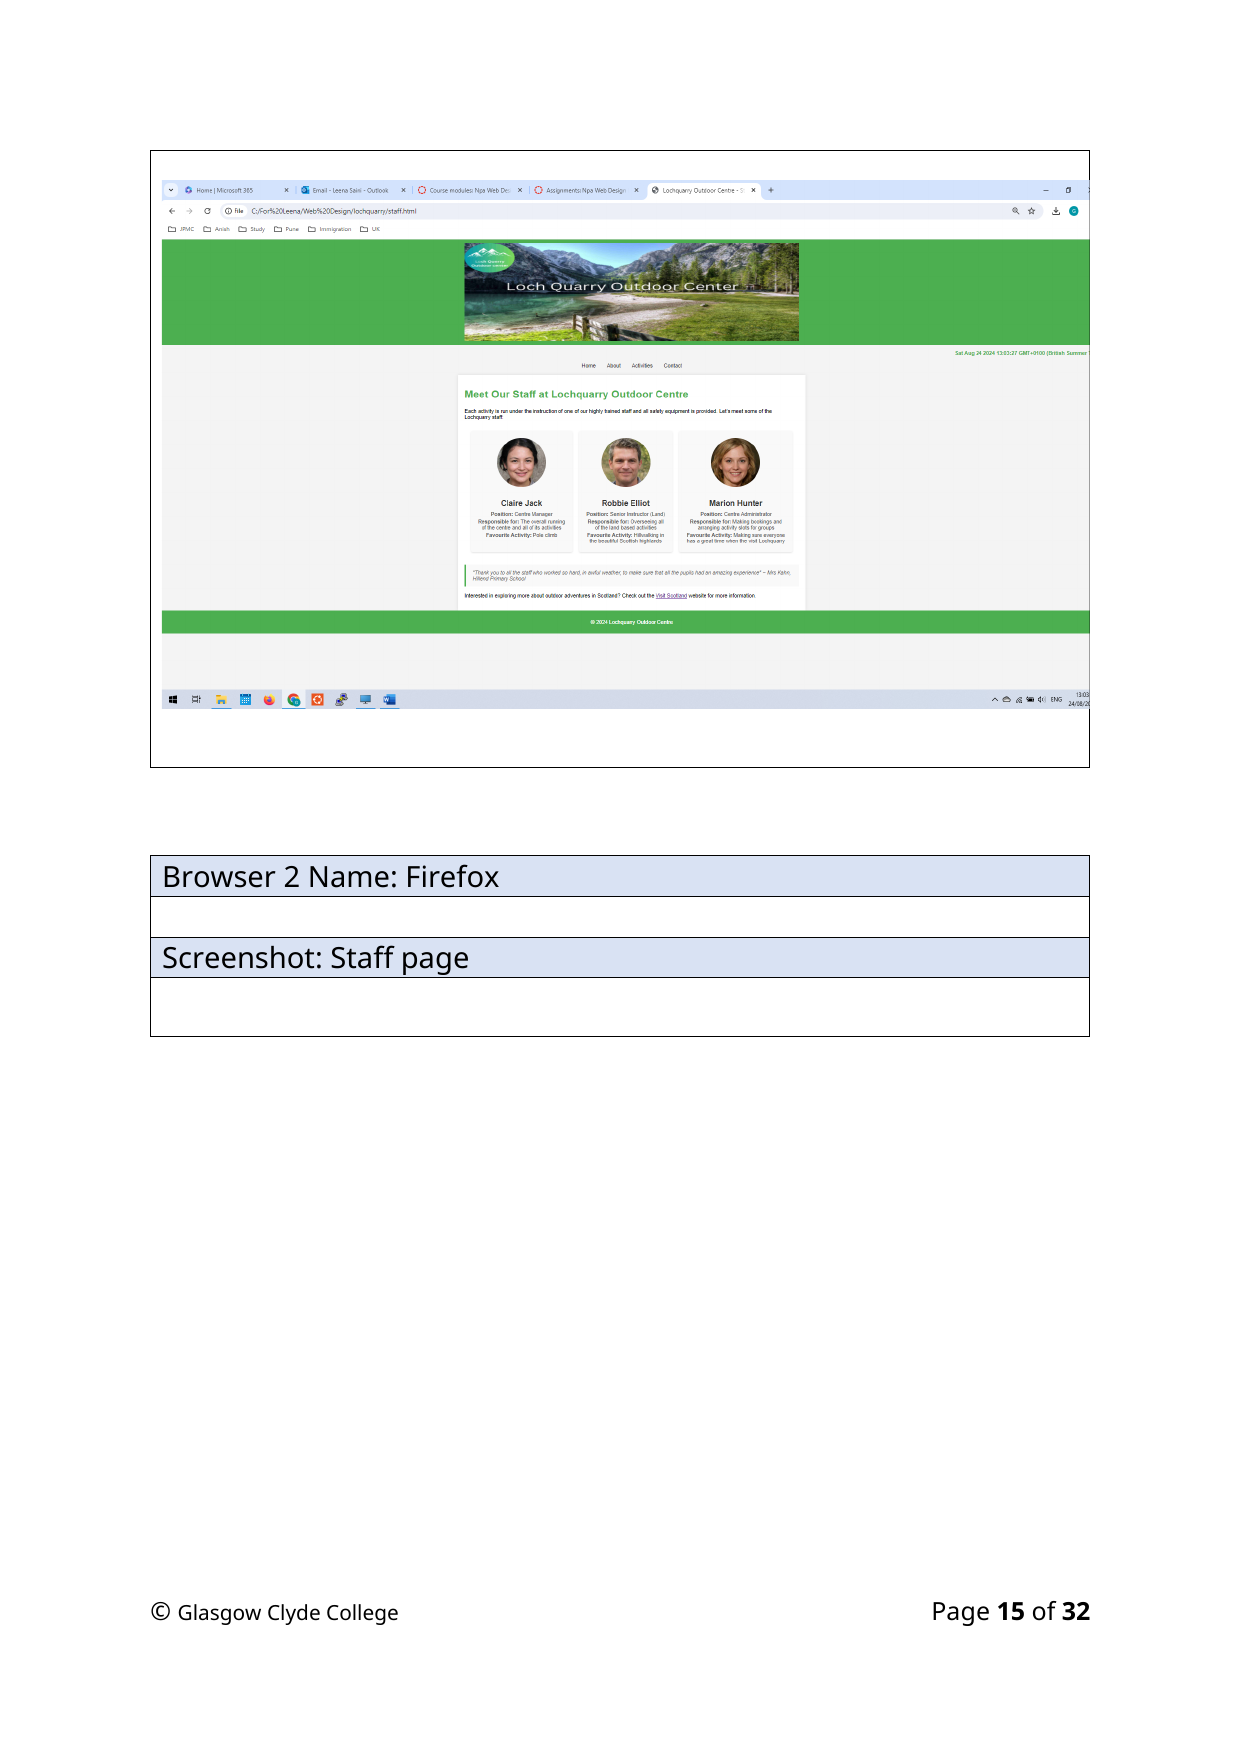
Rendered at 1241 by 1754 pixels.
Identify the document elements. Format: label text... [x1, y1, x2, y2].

table_cell [151, 151, 1089, 767]
picture [161, 180, 1090, 709]
table_cell [151, 978, 1089, 1036]
table_cell [151, 897, 1089, 937]
table_header Browser 2 Name: Firefox [151, 856, 1089, 896]
table_cell Screenshot: Staff page [151, 938, 1089, 977]
